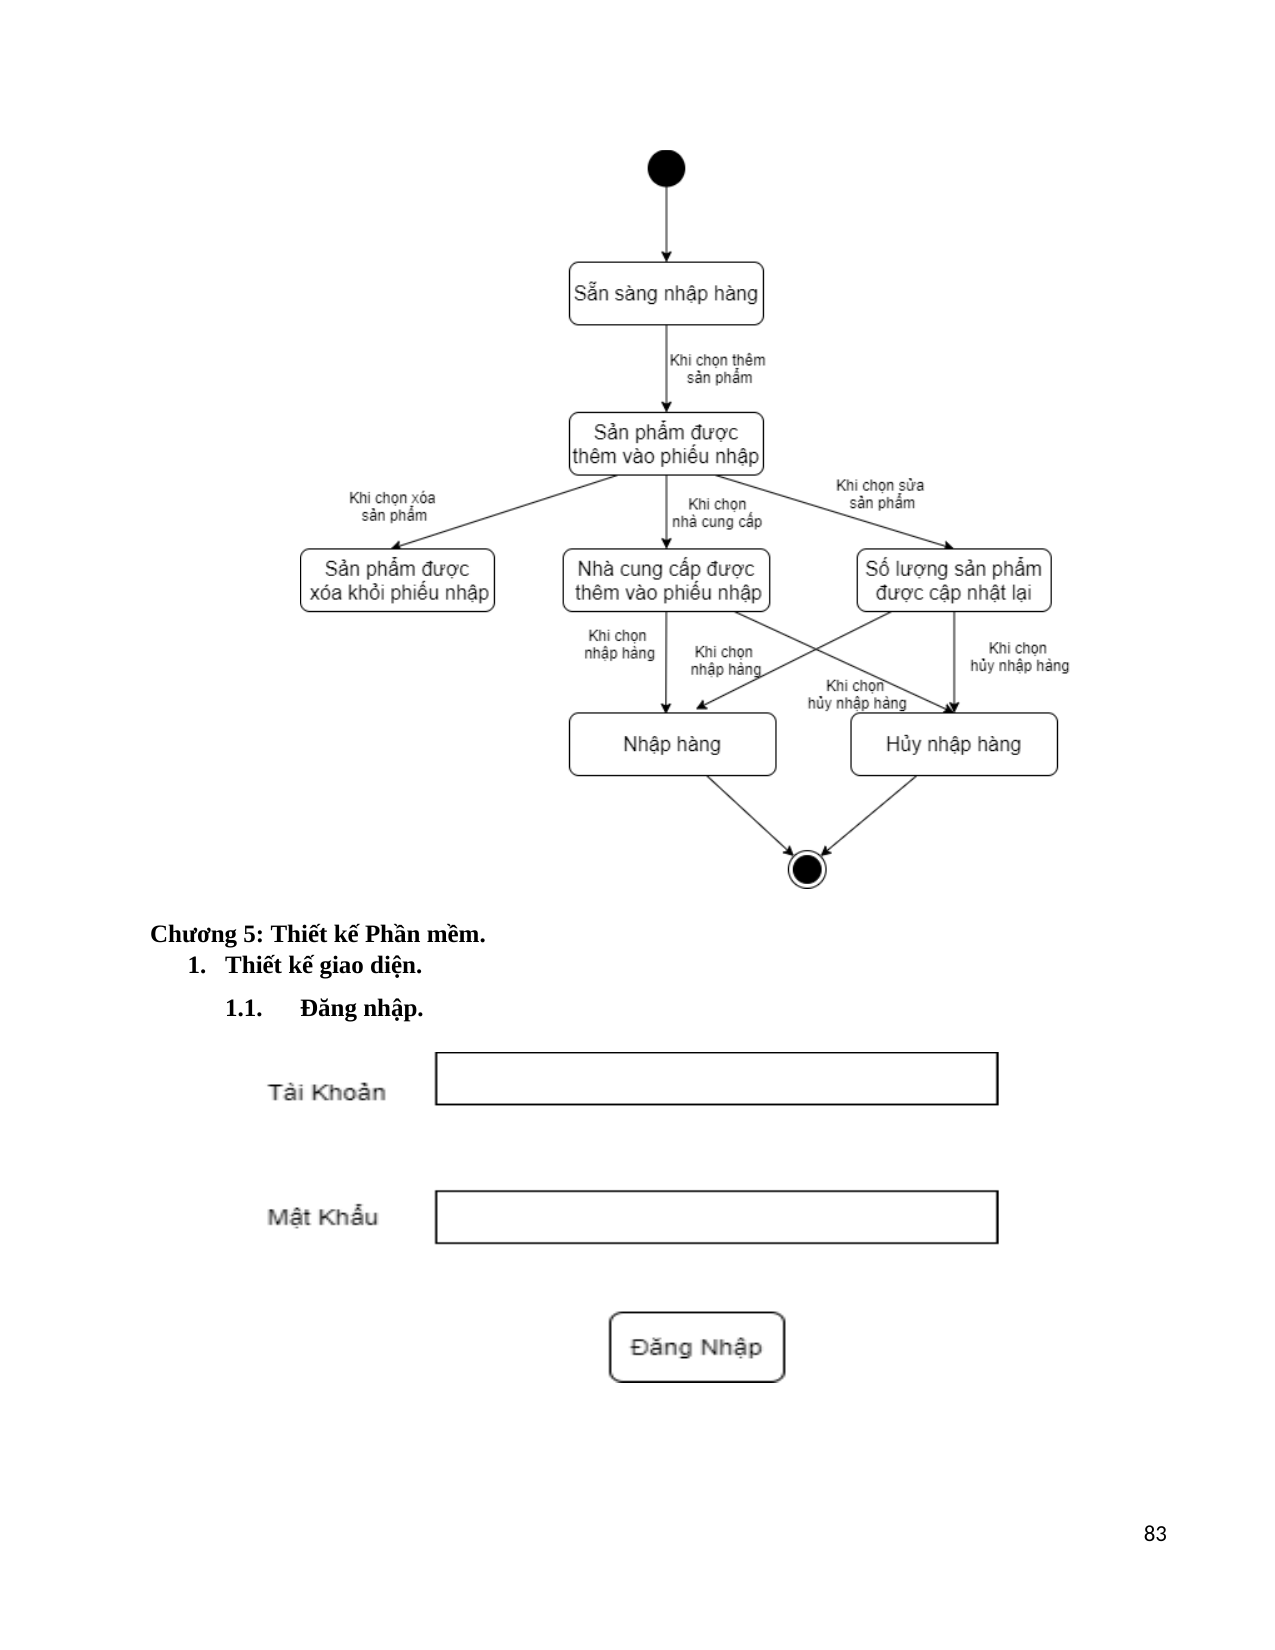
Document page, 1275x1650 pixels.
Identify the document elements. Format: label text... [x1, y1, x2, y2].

picture [240, 1052, 999, 1383]
list Thiết kế giao diện. [187, 950, 1167, 979]
picture [300, 150, 1077, 889]
subtitle Chương 5: Thiết kế Phần mềm. [150, 919, 1167, 948]
list Đăng nhập. [225, 993, 1167, 1022]
